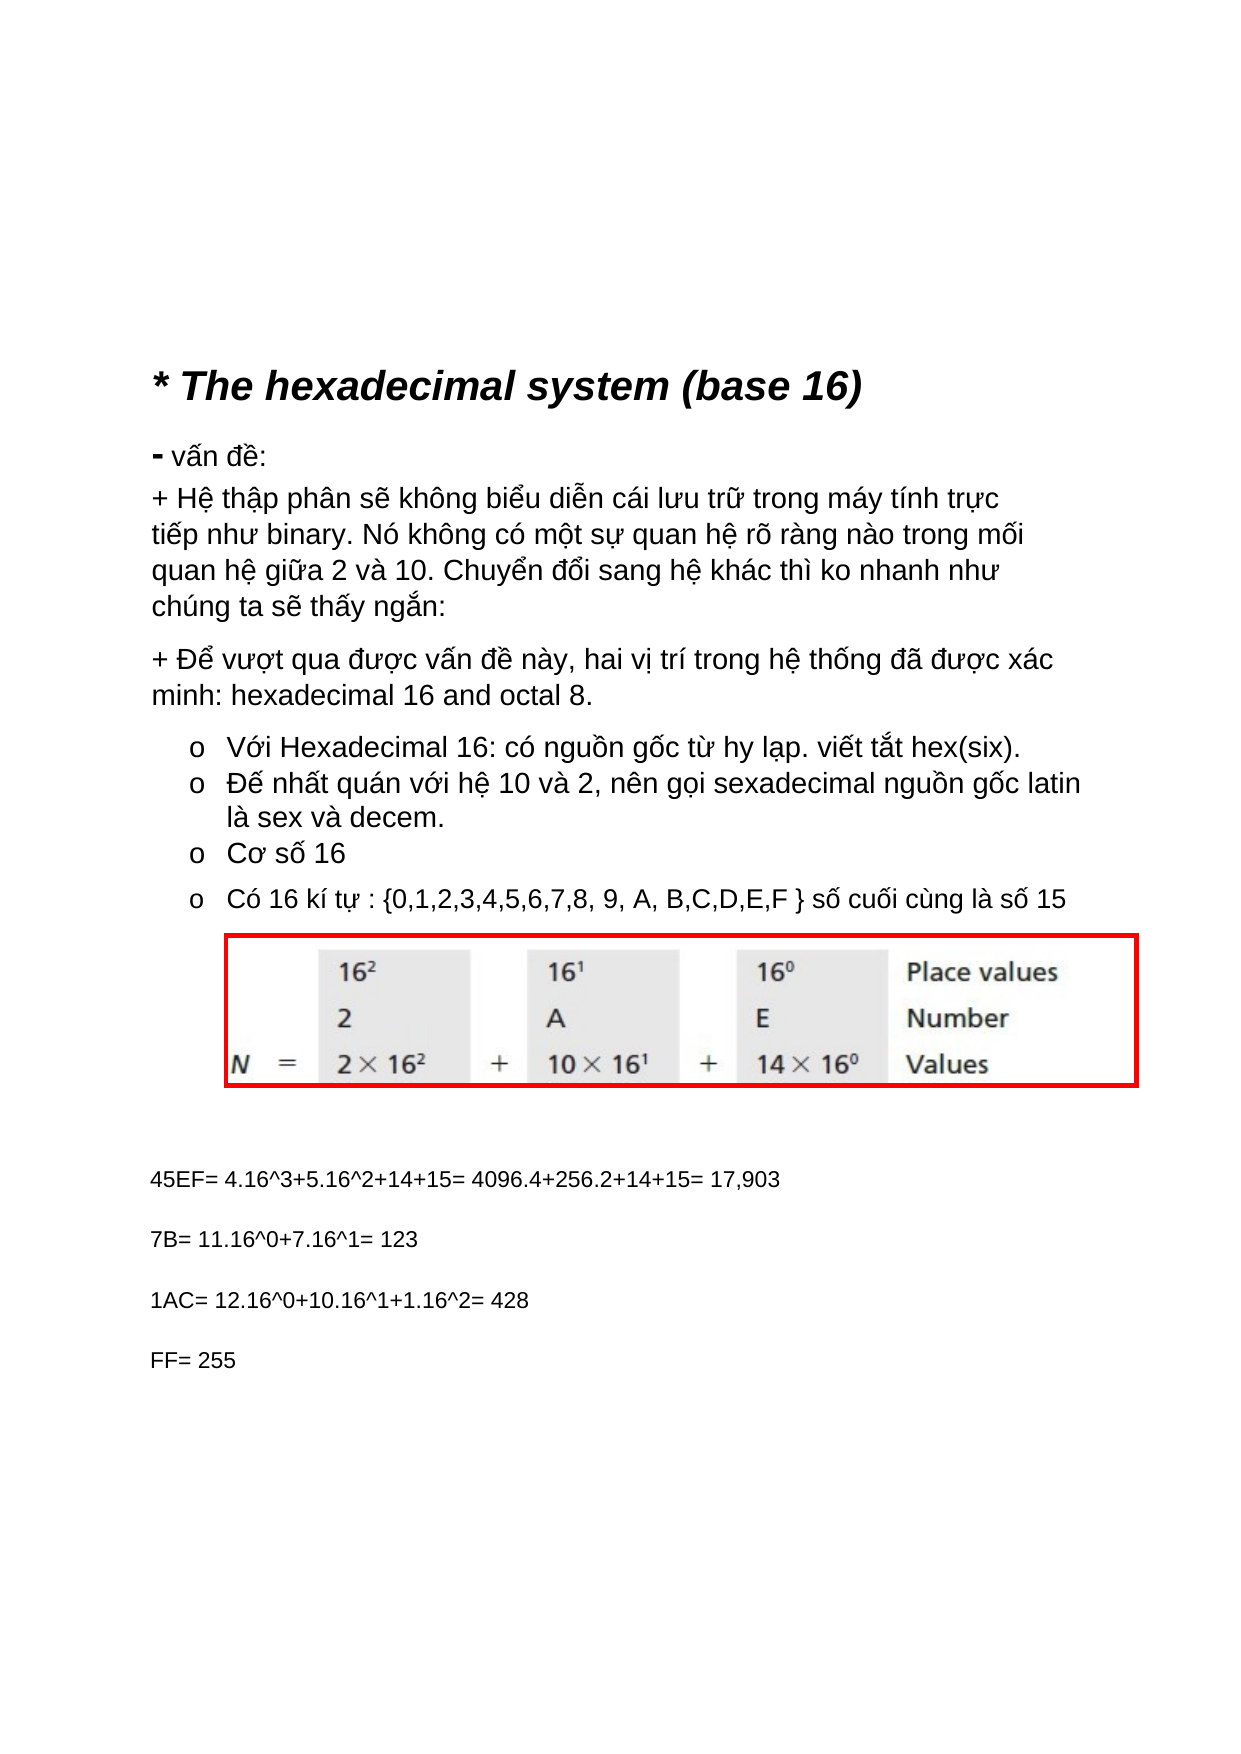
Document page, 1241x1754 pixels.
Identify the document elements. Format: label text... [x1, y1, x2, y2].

text + Để vượt qua được vấn đề này, hai vị trí trong hệ thống đã được xác minh: hexadecimal 16 and octal 8. [151, 642, 1090, 711]
text 7B= 11.16^0+7.16^1= 123 [150, 1226, 1090, 1253]
list Có 16 kí tự : {0,1,2,3,4,5,6,7,8, 9, A, B,C,D,E,F } số cuối cùng là số 15 [189, 883, 1090, 915]
list Cơ số 16 [189, 837, 1090, 870]
list Với Hexadecimal 16: có nguồn gốc từ hy lạp. viết tắt hex(six). [189, 730, 1090, 764]
text FF= 255 [150, 1347, 1090, 1374]
subtitle * The hexadecimal system (base 16) [151, 361, 1090, 409]
text 1AC= 12.16^0+10.16^1+1.16^2= 428 [150, 1287, 1090, 1313]
list Đế nhất quán với hệ 10 và 2, nên gọi sexadecimal nguồn gốc latin là sex và decem. [189, 767, 1090, 834]
text + Hệ thập phân sẽ không biểu diễn cái lưu trữ trong máy tính trực tiếp như binary. Nó không có một sự quan hệ rõ ràng nào trong mối quan hệ giữa 2 và 10. Chuyển đổi sang hệ khác thì ko nhanh như chúng ta sẽ thấy ngắn: [151, 481, 1044, 623]
picture [228, 949, 1070, 1083]
list vấn đề: [151, 431, 1090, 474]
text 45EF= 4.16^3+5.16^2+14+15= 4096.4+256.2+14+15= 17,903 [150, 1166, 1090, 1192]
